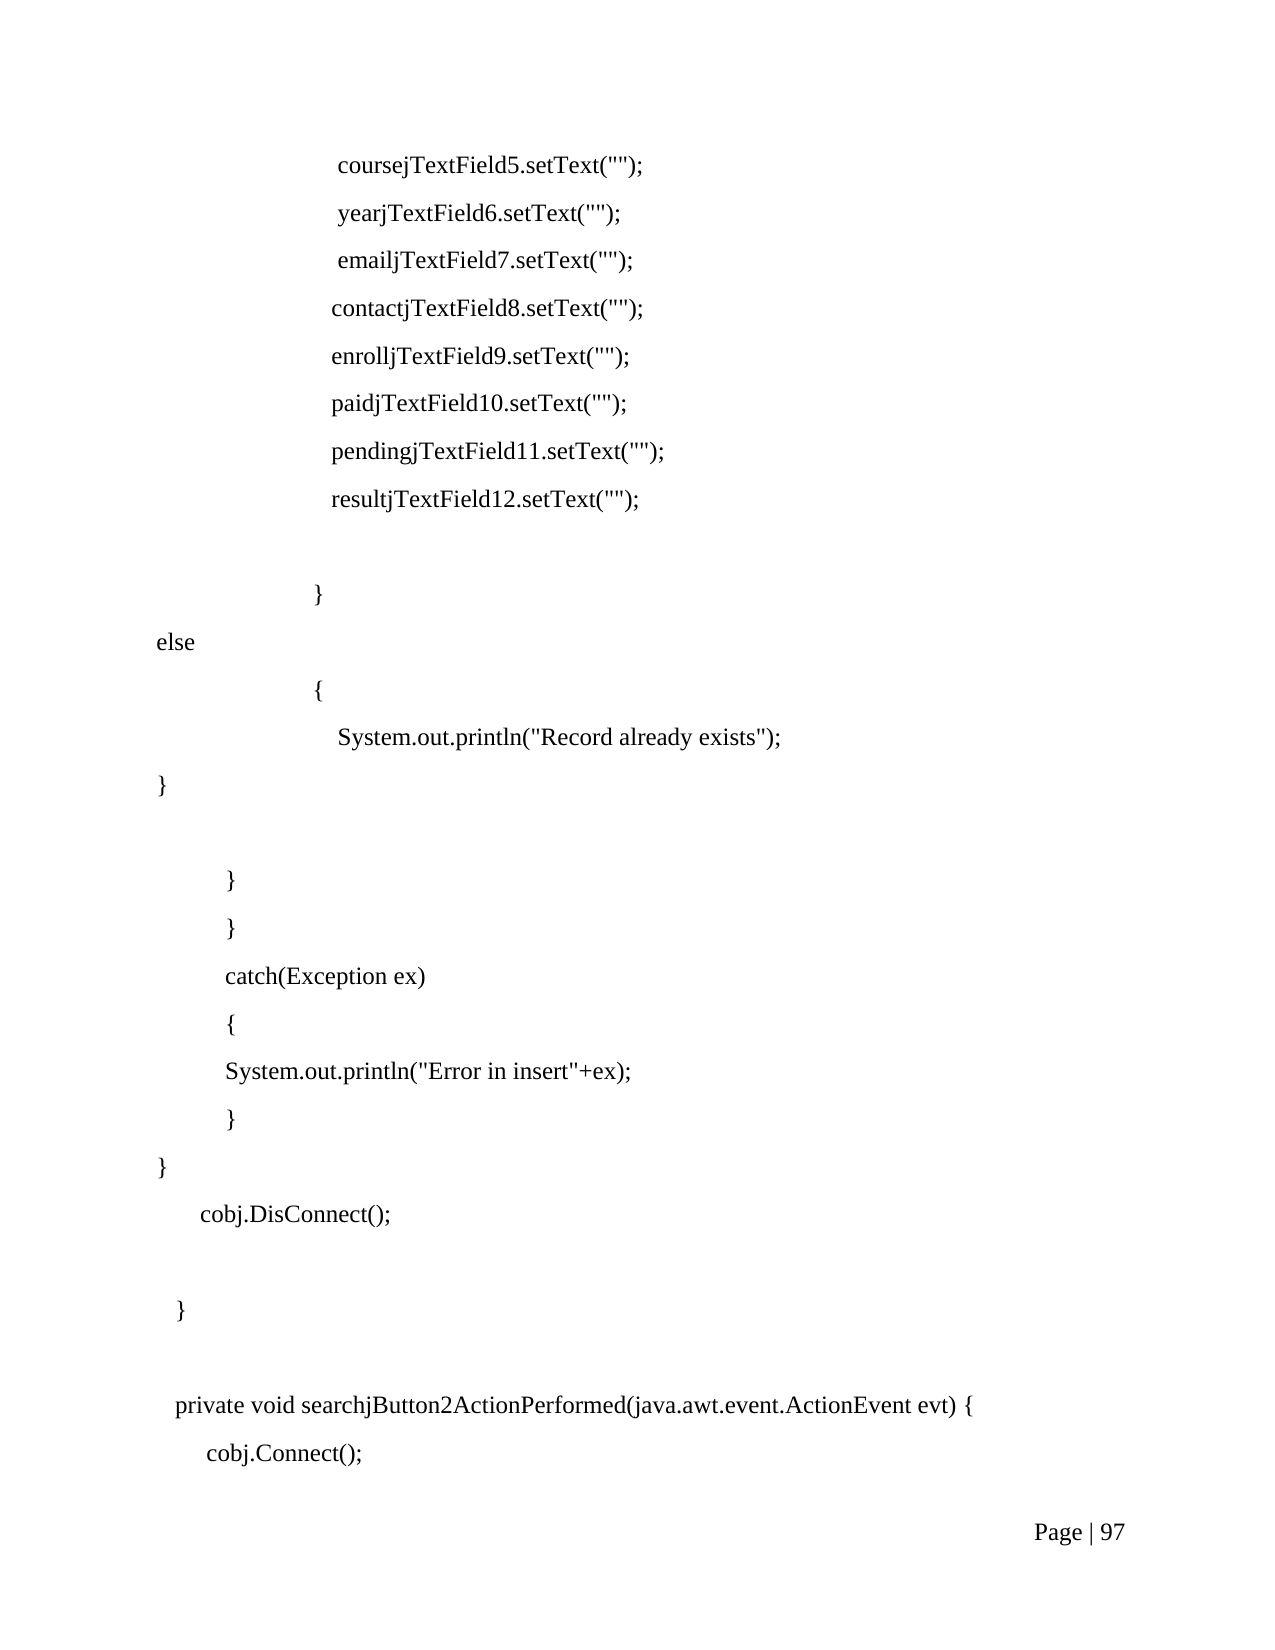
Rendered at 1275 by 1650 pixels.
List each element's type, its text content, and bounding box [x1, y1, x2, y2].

text emailjTextField7.setText(""); [150, 245, 1125, 274]
text System.out.println("Record already exists"); [150, 722, 1125, 751]
text enrolljTextField9.setText(""); [150, 341, 1125, 369]
text private void searchjButton2ActionPerformed(java.awt.event.ActionEvent evt) { [150, 1390, 1125, 1419]
text coursejTextField5.setText(""); [150, 150, 1125, 179]
text } [150, 579, 1125, 608]
text } [150, 1104, 1125, 1133]
text } [150, 770, 1125, 799]
text paidjTextField10.setText(""); [150, 388, 1125, 417]
text resultjTextField12.setText(""); [150, 484, 1125, 513]
text else [150, 627, 1125, 656]
text } [150, 1152, 1125, 1181]
text System.out.println("Error in insert"+ex); [150, 1056, 1125, 1085]
text cobj.DisConnect(); [150, 1199, 1125, 1228]
text { [150, 1009, 1125, 1037]
text pendingjTextField11.setText(""); [150, 436, 1125, 465]
text } [150, 1295, 1125, 1324]
text contactjTextField8.setText(""); [150, 293, 1125, 322]
text yearjTextField6.setText(""); [150, 198, 1125, 226]
text catch(Exception ex) [150, 961, 1125, 990]
text } [150, 913, 1125, 942]
text { [150, 675, 1125, 703]
text cobj.Connect(); [150, 1438, 1125, 1467]
text } [150, 866, 1125, 894]
